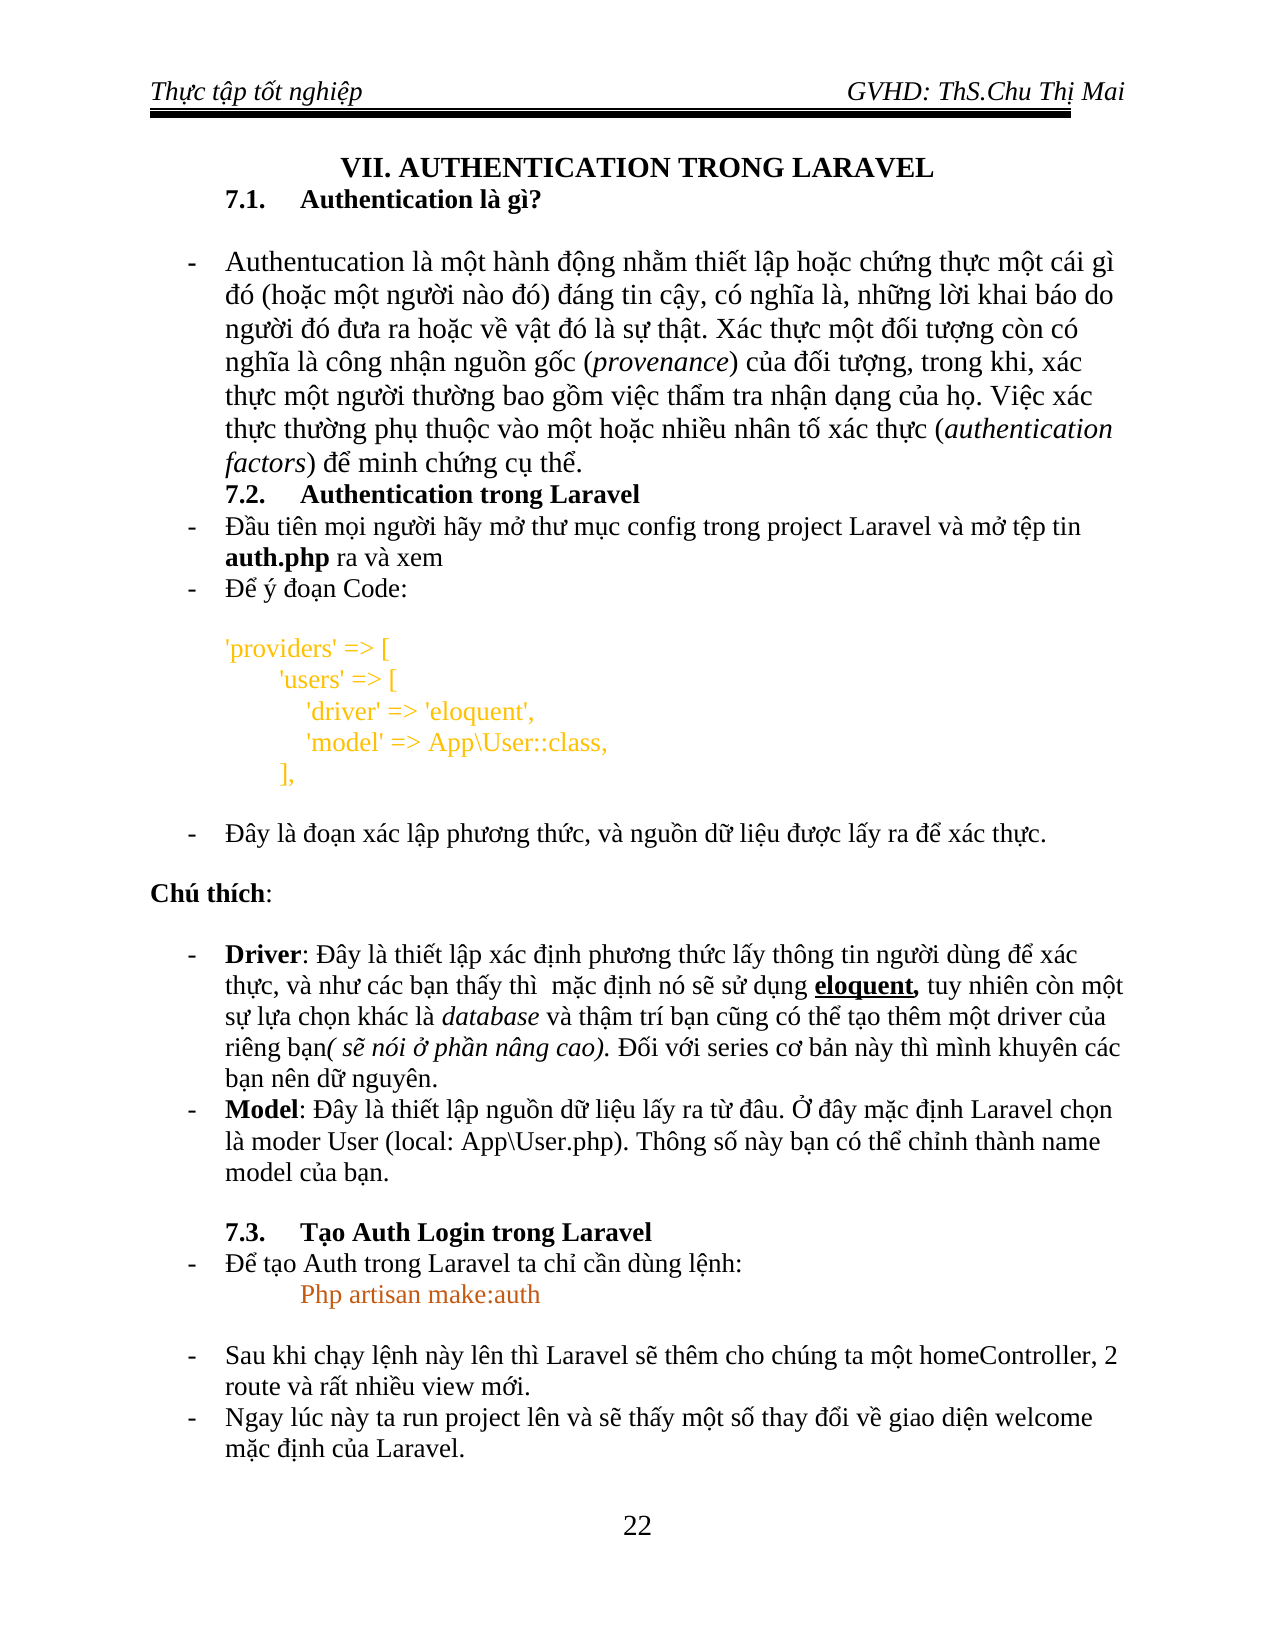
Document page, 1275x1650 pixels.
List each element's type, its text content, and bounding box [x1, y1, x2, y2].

list Để ý đoạn Code: [187, 572, 1125, 603]
list Driver: Đây là thiết lập xác định phương thức lấy thông tin người dùng để xác thực, và như các bạn thấy thì mặc định nó sẽ sử dụng eloquent, tuy nhiên còn một sự lựa chọn khác là database và thậm trí bạn cũng có thể tạo thêm một driver của riêng bạn( sẽ nói ở phần nâng cao). Đối với series cơ bản này thì mình khuyên các bạn nên dữ nguyên. [187, 938, 1125, 1094]
list Model: Đây là thiết lập nguồn dữ liệu lấy ra từ đâu. Ở đây mặc định Laravel chọn là moder User (local: App\User.php). Thông số này bạn có thể chỉnh thành name model của bạn. [187, 1094, 1125, 1187]
text 'driver' => 'eloquent', [225, 695, 1125, 726]
text 'model' => App\User::class, [225, 726, 1125, 757]
list Ngay lúc này ta run project lên và sẽ thấy một số thay đổi về giao diện welcome mặc định của Laravel. [187, 1430, 1125, 1493]
list Authentication trong Laravel [225, 479, 1125, 510]
text ], [225, 757, 1125, 788]
list Đây là đoạn xác lập phương thức, và nguồn dữ liệu được lấy ra để xác thực. [187, 817, 1125, 848]
list Authentucation là một hành động nhằm thiết lập hoặc chứng thực một cái gì đó (hoặc một người nào đó) đáng tin cậy, có nghĩa là, những lời khai báo do người đó đưa ra hoặc về vật đó là sự thật. Xác thực một đối tượng còn có nghĩa là công nhận nguồn gốc (provenance) của đối tượng, trong khi, xác thực một người thường bao gồm việc thẩm tra nhận dạng của họ. Việc xác thực thường phụ thuộc vào một hoặc nhiều nhân tố xác thực (authentication factors) để minh chứng cụ thể. [187, 244, 1125, 479]
list Php artisan make:auth [225, 1278, 1125, 1310]
text 'users' => [ [225, 663, 1125, 695]
text Chú thích: [150, 878, 1125, 909]
list Authentication là gì? [225, 183, 1125, 215]
list Tạo Auth Login trong Laravel [225, 1216, 1125, 1247]
list Để tạo Auth trong Laravel ta chỉ cần dùng lệnh: [187, 1247, 1125, 1278]
list Sau khi chạy lệnh này lên thì Laravel sẽ thêm cho chúng ta một homeController, 2 route và rất nhiều view mới. [187, 1339, 1125, 1401]
text 'providers' => [ [225, 632, 1125, 663]
list Đầu tiên mọi người hãy mở thư mục config trong project Laravel và mở tệp tin auth.php ra và xem [187, 510, 1125, 572]
text VII. AUTHENTICATION TRONG LARAVEL [150, 150, 1125, 183]
